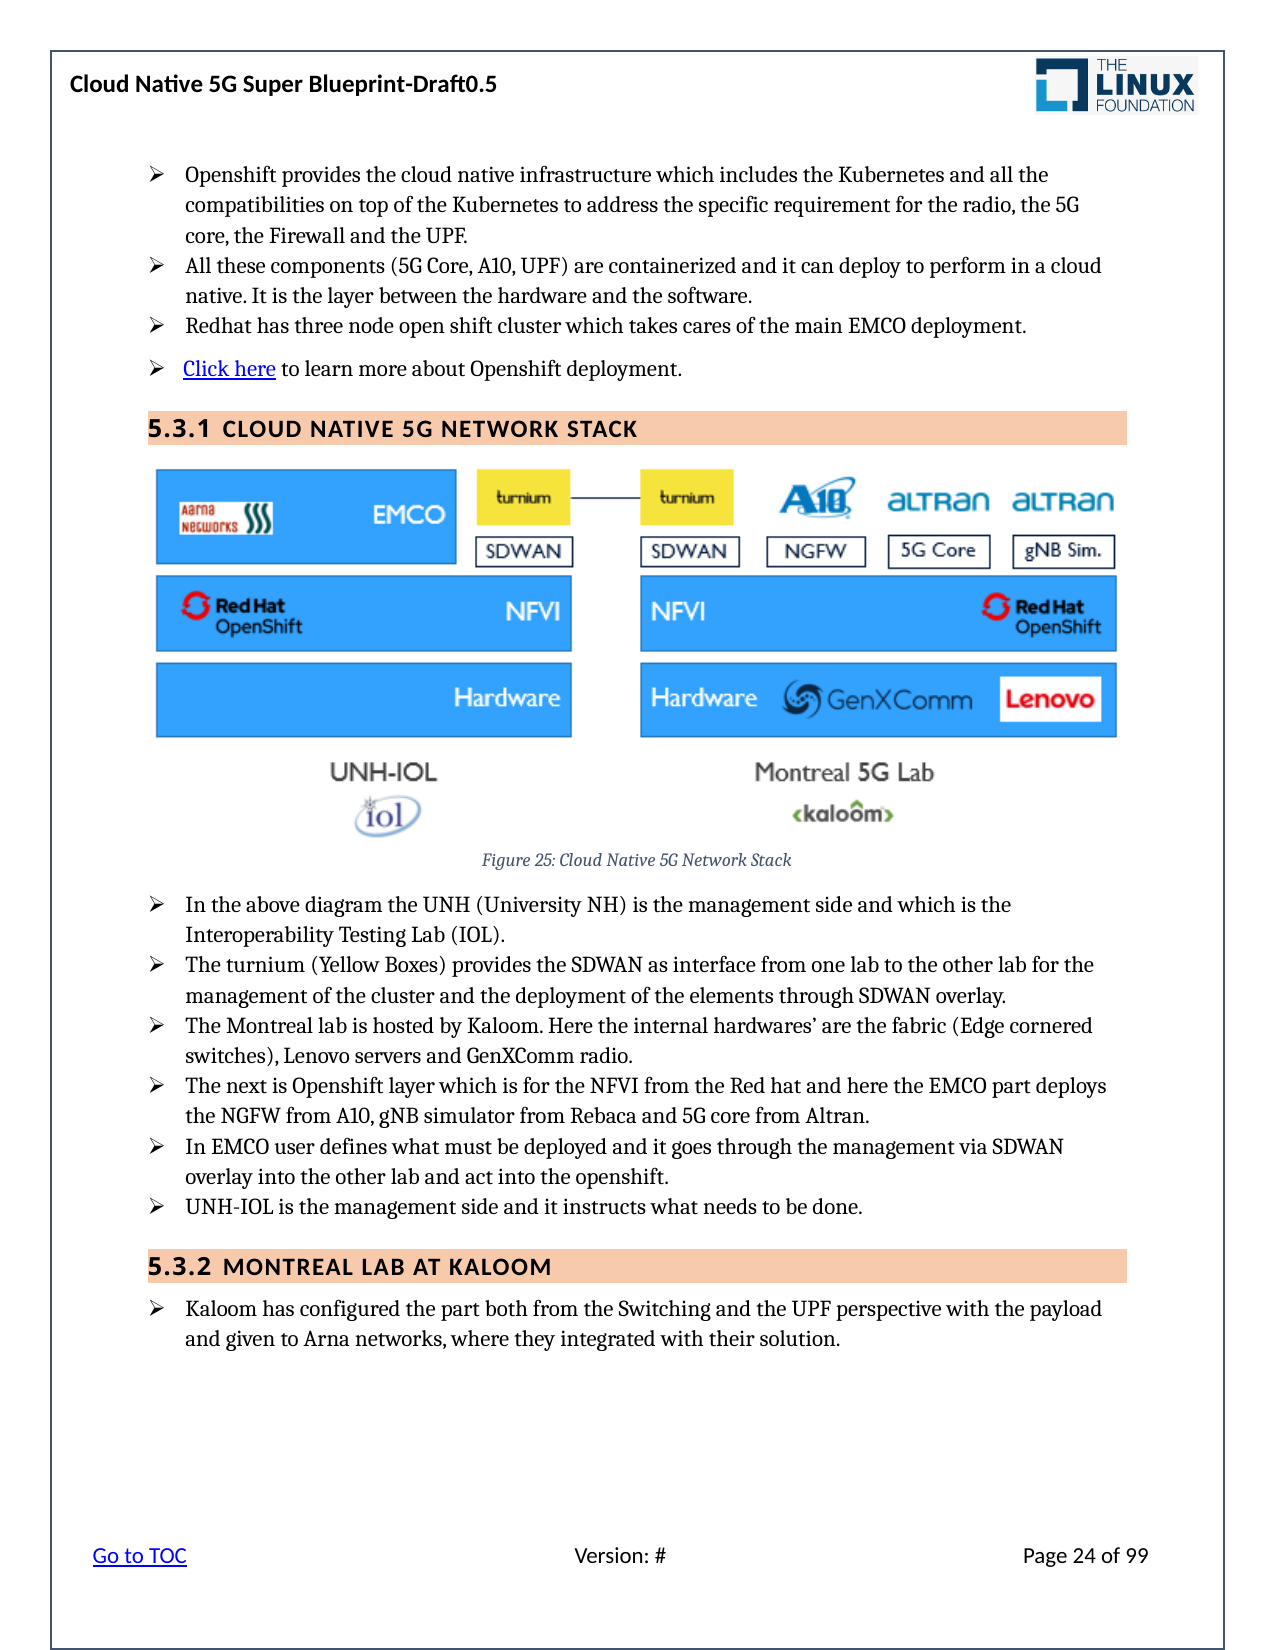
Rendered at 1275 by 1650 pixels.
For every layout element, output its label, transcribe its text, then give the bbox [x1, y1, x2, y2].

list In the above diagram the UNH (University NH) is the management side and which is the Interoperability Testing Lab (IOL). [148, 892, 1127, 948]
list All these components (5G Core, A10, UPF) are containerized and it can deploy to perform in a cloud native. It is the layer between the hardware and the software. [148, 253, 1127, 309]
list The turnium (Yellow Boxes) provides the SDWAN as interface from one lab to the other lab for the management of the cluster and the deployment of the elements through SDWAN overlay. [148, 952, 1127, 1009]
list The next is Openshift layer which is for the NFVI from the Red hat and here the EMCO part deploys the NGFW from A10, gNB simulator from Rebaca and 5G core from Altran. [148, 1073, 1127, 1129]
list In EMCO user defines what must be deployed and it goes through the management via SDWAN overlay into the other lab and act into the openshift. [148, 1133, 1127, 1190]
list UNH-IOL is the management side and it instructs what needs to be done. [148, 1194, 1127, 1220]
text Montreal Lab at Kaloom [148, 1249, 1127, 1283]
text Cloud Native 5G Network Stack [148, 411, 1127, 445]
list Redhat has three node open shift cluster which takes cares of the main EMCO deployment. [148, 313, 1127, 339]
list Click here to learn more about Openshift deployment. [148, 356, 1127, 382]
text Figure 25: Cloud Native 5G Network Stack [148, 850, 1127, 871]
picture [1034, 56, 1199, 115]
list Kaloom has configured the part both from the Switching and the UPF perspective with the payload and given to Arna networks, where they integrated with their solution. [148, 1296, 1127, 1352]
picture [147, 457, 1128, 850]
list Openshift provides the cloud native infrastructure which includes the Kubernetes and all the compatibilities on top of the Kubernetes to address the specific requirement for the radio, the 5G core, the Firewall and the UPF. [148, 162, 1127, 249]
list The Montreal lab is hosted by Kaloom. Here the internal hardwares’ are the fabric (Edge cornered switches), Lenovo servers and GenXComm radio. [148, 1013, 1127, 1069]
